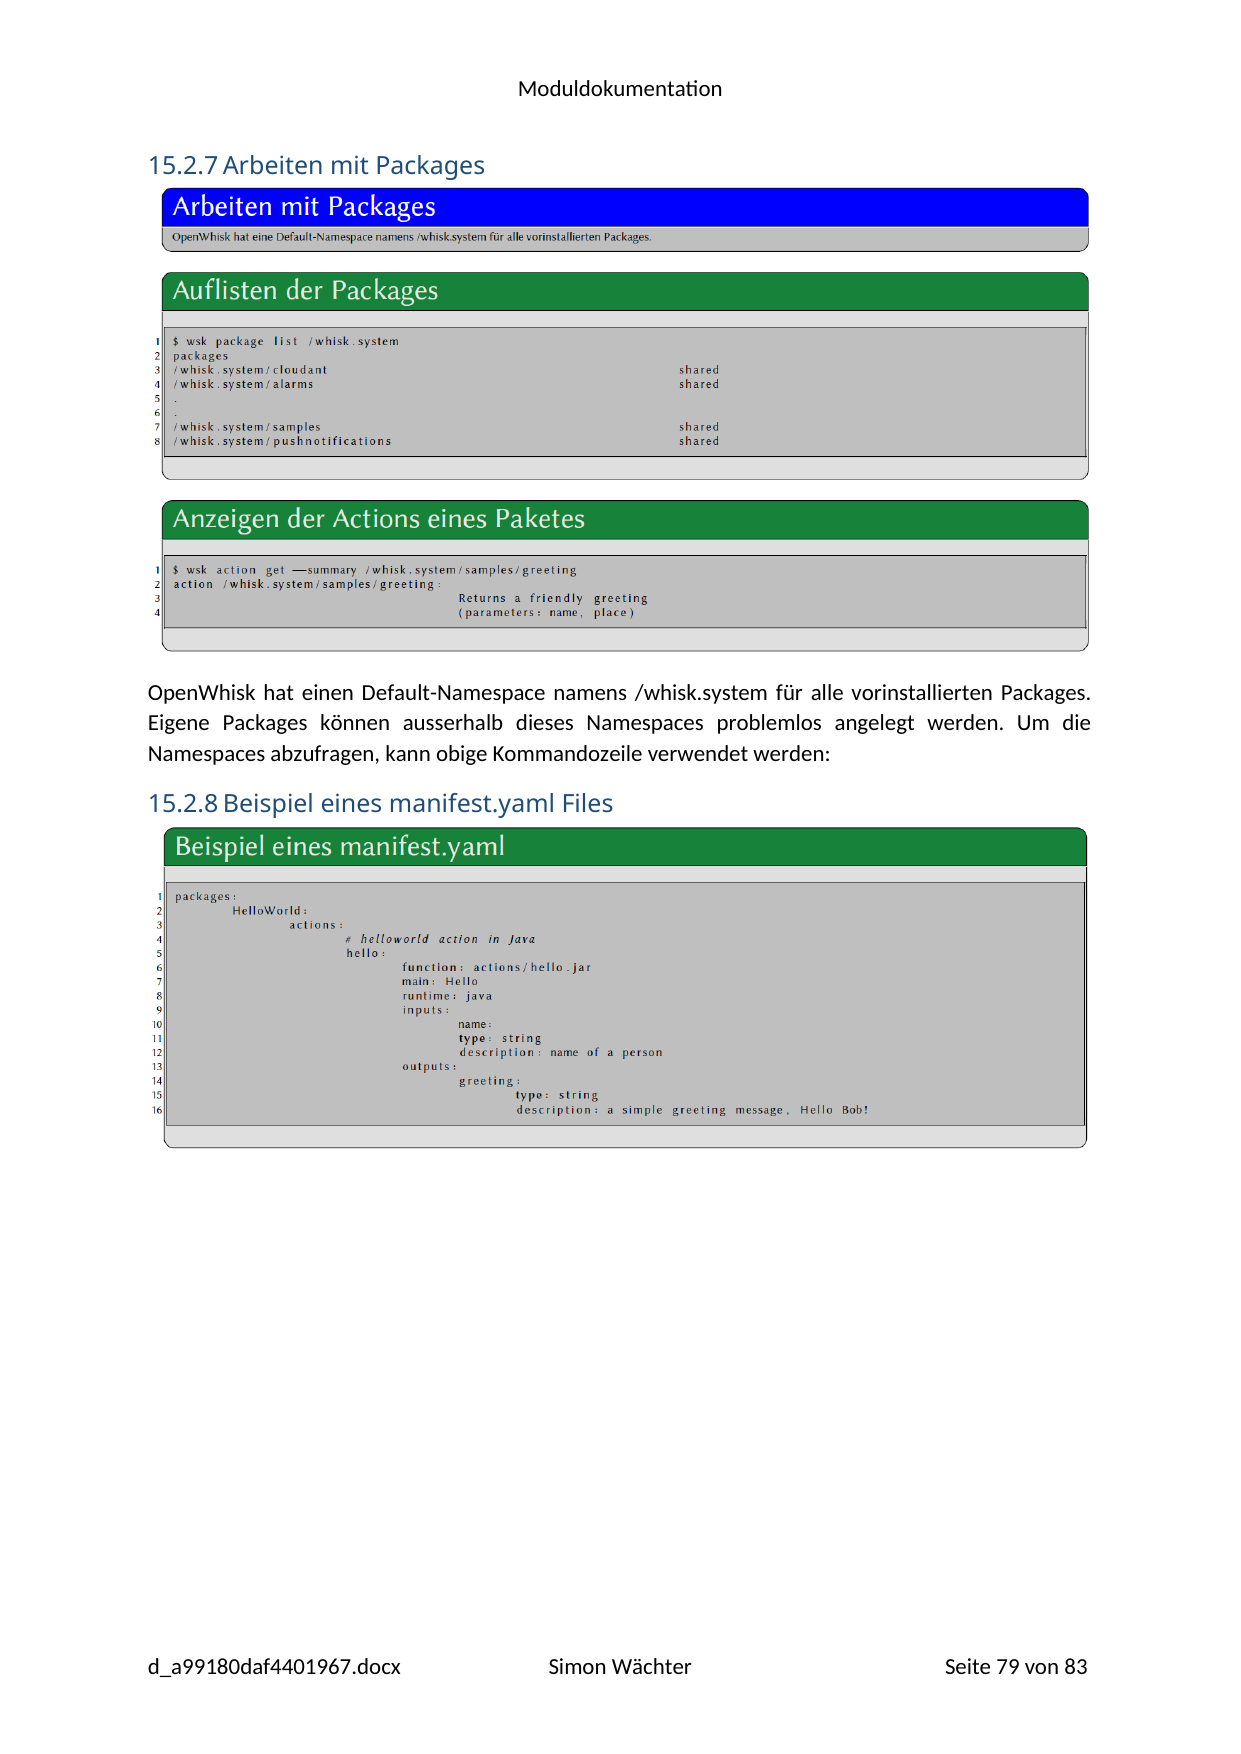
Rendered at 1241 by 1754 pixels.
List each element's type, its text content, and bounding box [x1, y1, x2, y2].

picture [147, 822, 1093, 1157]
picture [147, 184, 1093, 660]
text OpenWhisk hat einen Default-Namespace namens /whisk.system für alle vorinstallierten Packages. Eigene Packages können ausserhalb dieses Namespaces problemlos angelegt werden. Um die Namespaces abzufragen, kann obige Kommandozeile verwendet werden: [148, 678, 1093, 767]
subtitle Arbeiten mit Packages [148, 148, 1093, 182]
subtitle Beispiel eines manifest.yaml Files [148, 786, 1093, 819]
